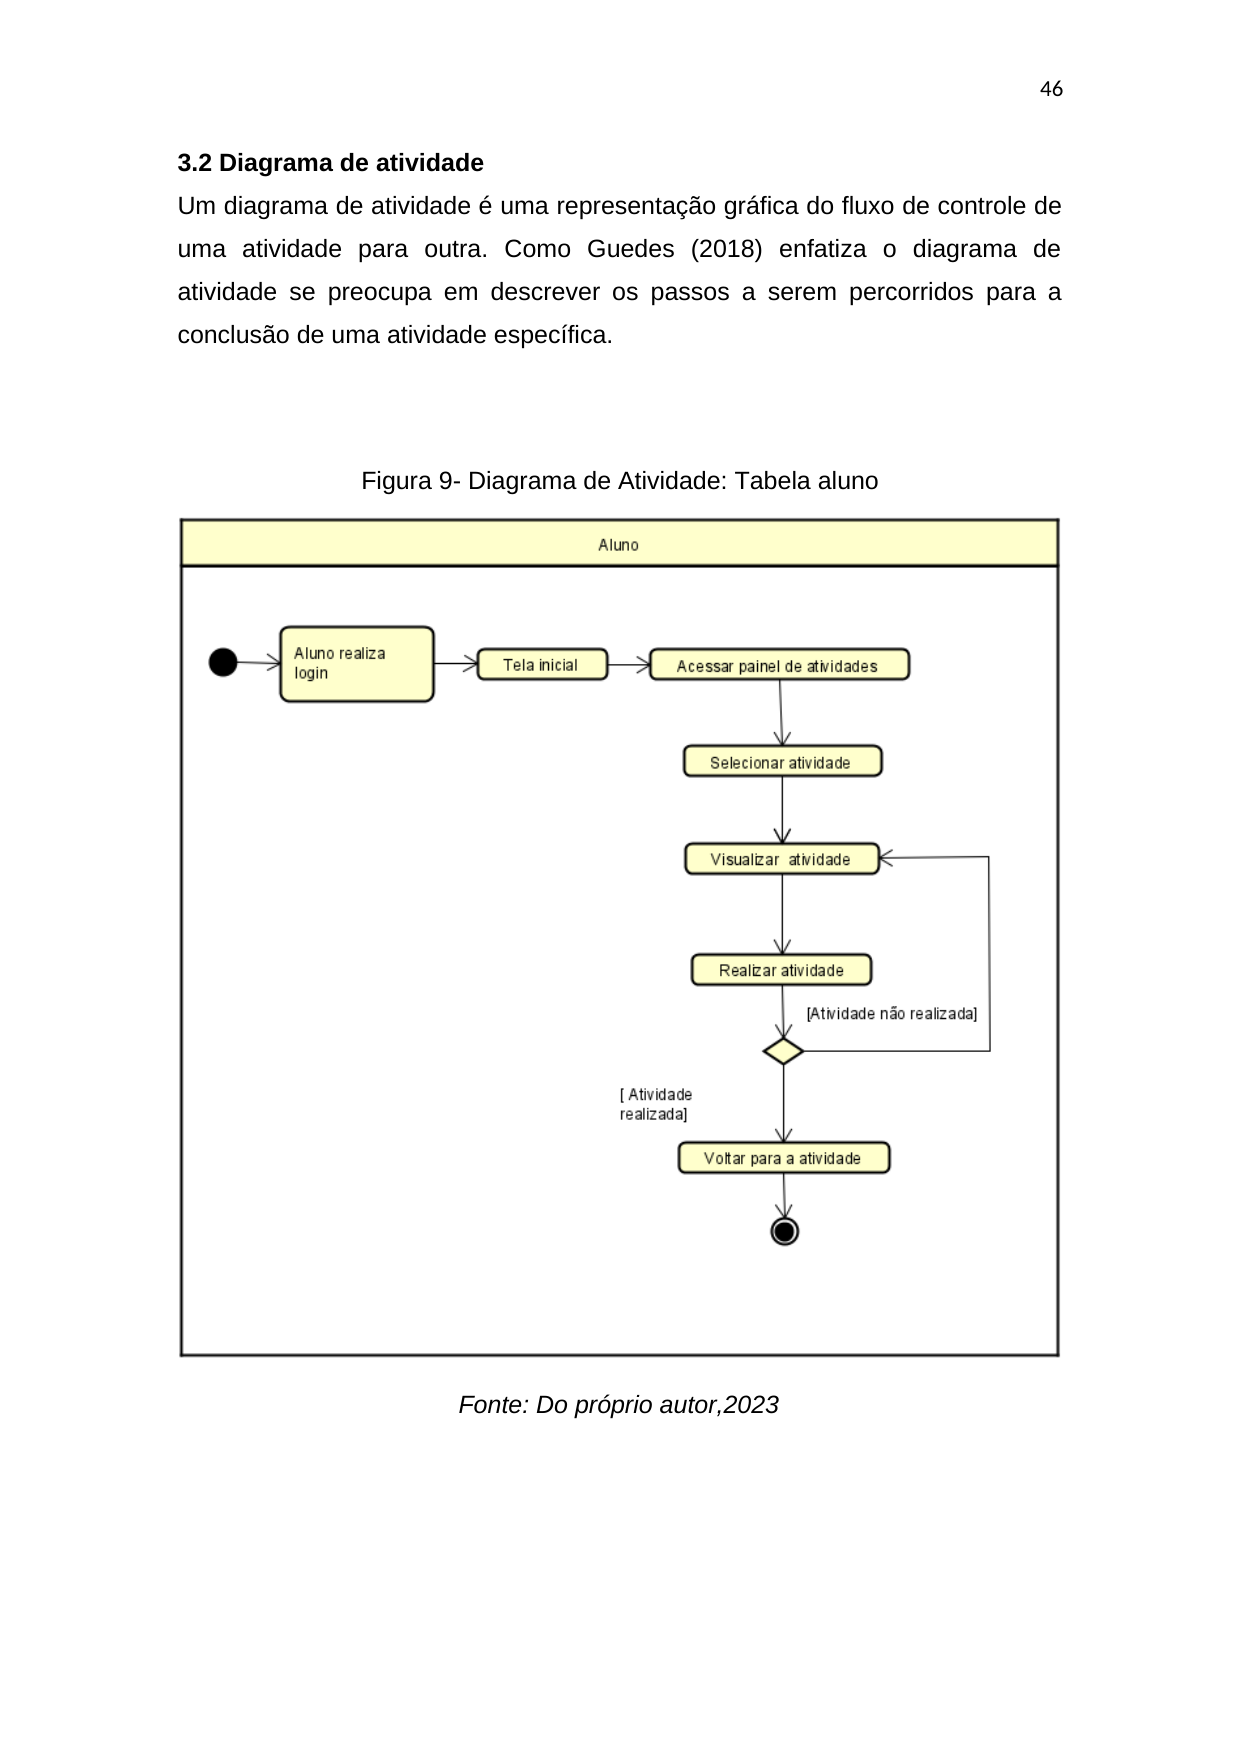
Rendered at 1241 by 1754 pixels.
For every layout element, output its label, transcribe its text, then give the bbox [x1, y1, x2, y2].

text Fonte: Do próprio autor,2023 [177, 1391, 1063, 1419]
text Figura 9- Diagrama de Atividade: Tabela aluno [177, 466, 1063, 495]
subtitle 3.2 Diagrama de atividade [177, 148, 1063, 176]
text Um diagrama de atividade é uma representação gráfica do fluxo de controle de uma atividade para outra. Como Guedes (2018) enfatiza o diagrama de atividade se preocupa em descrever os passos a serem percorridos para a conclusão de uma atividade específica. [177, 191, 1063, 349]
picture [177, 509, 1063, 1360]
